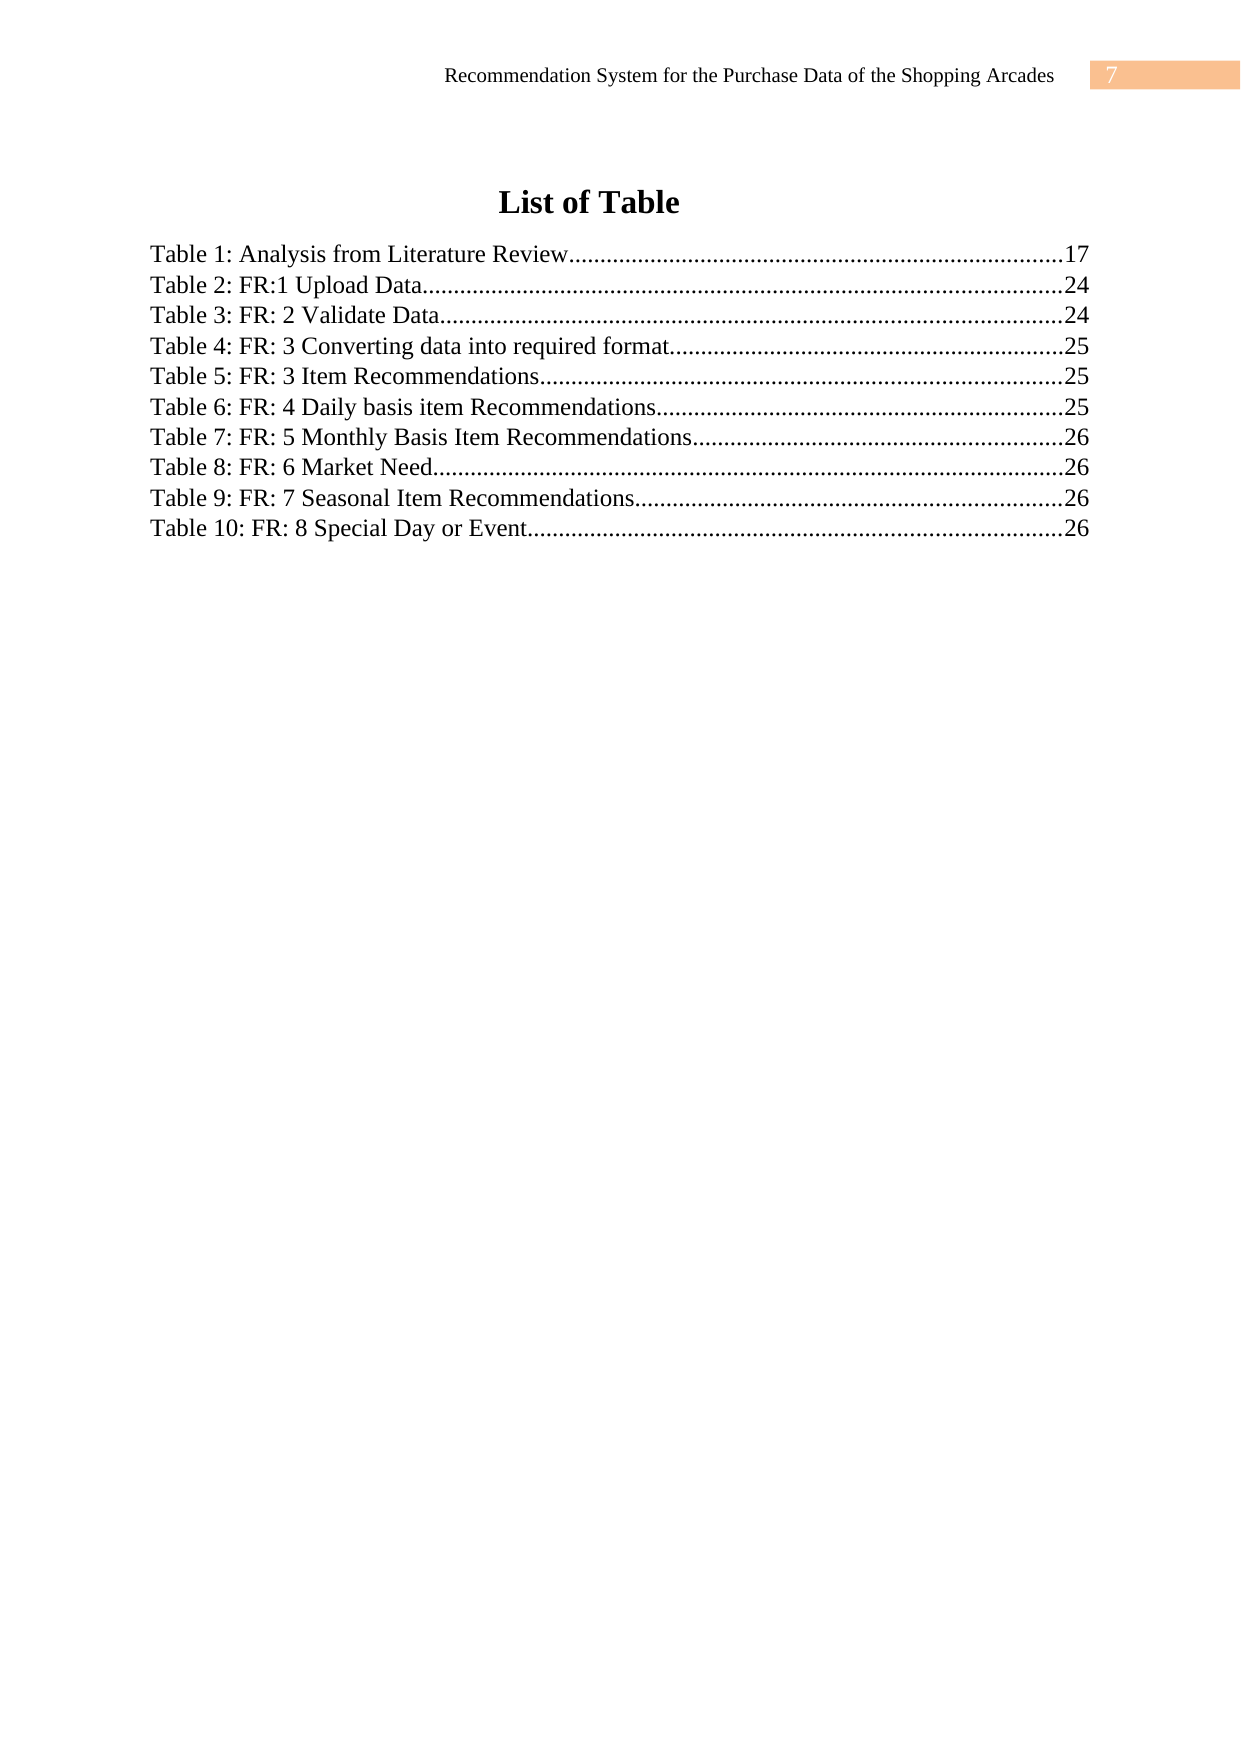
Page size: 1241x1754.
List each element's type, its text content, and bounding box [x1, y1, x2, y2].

text Table 5: FR: 3 Item Recommendations 25 [150, 361, 1090, 390]
text Table 10: FR: 8 Special Day or Event 26 [150, 513, 1090, 542]
text Table 4: FR: 3 Converting data into required format. 25 [150, 331, 1090, 359]
text Table 3: FR: 2 Validate Data 24 [150, 300, 1090, 329]
text Table 2: FR:1 Upload Data 24 [150, 270, 1090, 299]
text Table 9: FR: 7 Seasonal Item Recommendations 26 [150, 483, 1090, 512]
text List of Table [150, 182, 1028, 221]
text Table 7: FR: 5 Monthly Basis Item Recommendations 26 [150, 422, 1090, 451]
text Table 1: Analysis from Literature Review 17 [150, 239, 1090, 268]
text Table 6: FR: 4 Daily basis item Recommendations 25 [150, 392, 1090, 420]
text Table 8: FR: 6 Market Need 26 [150, 452, 1090, 481]
